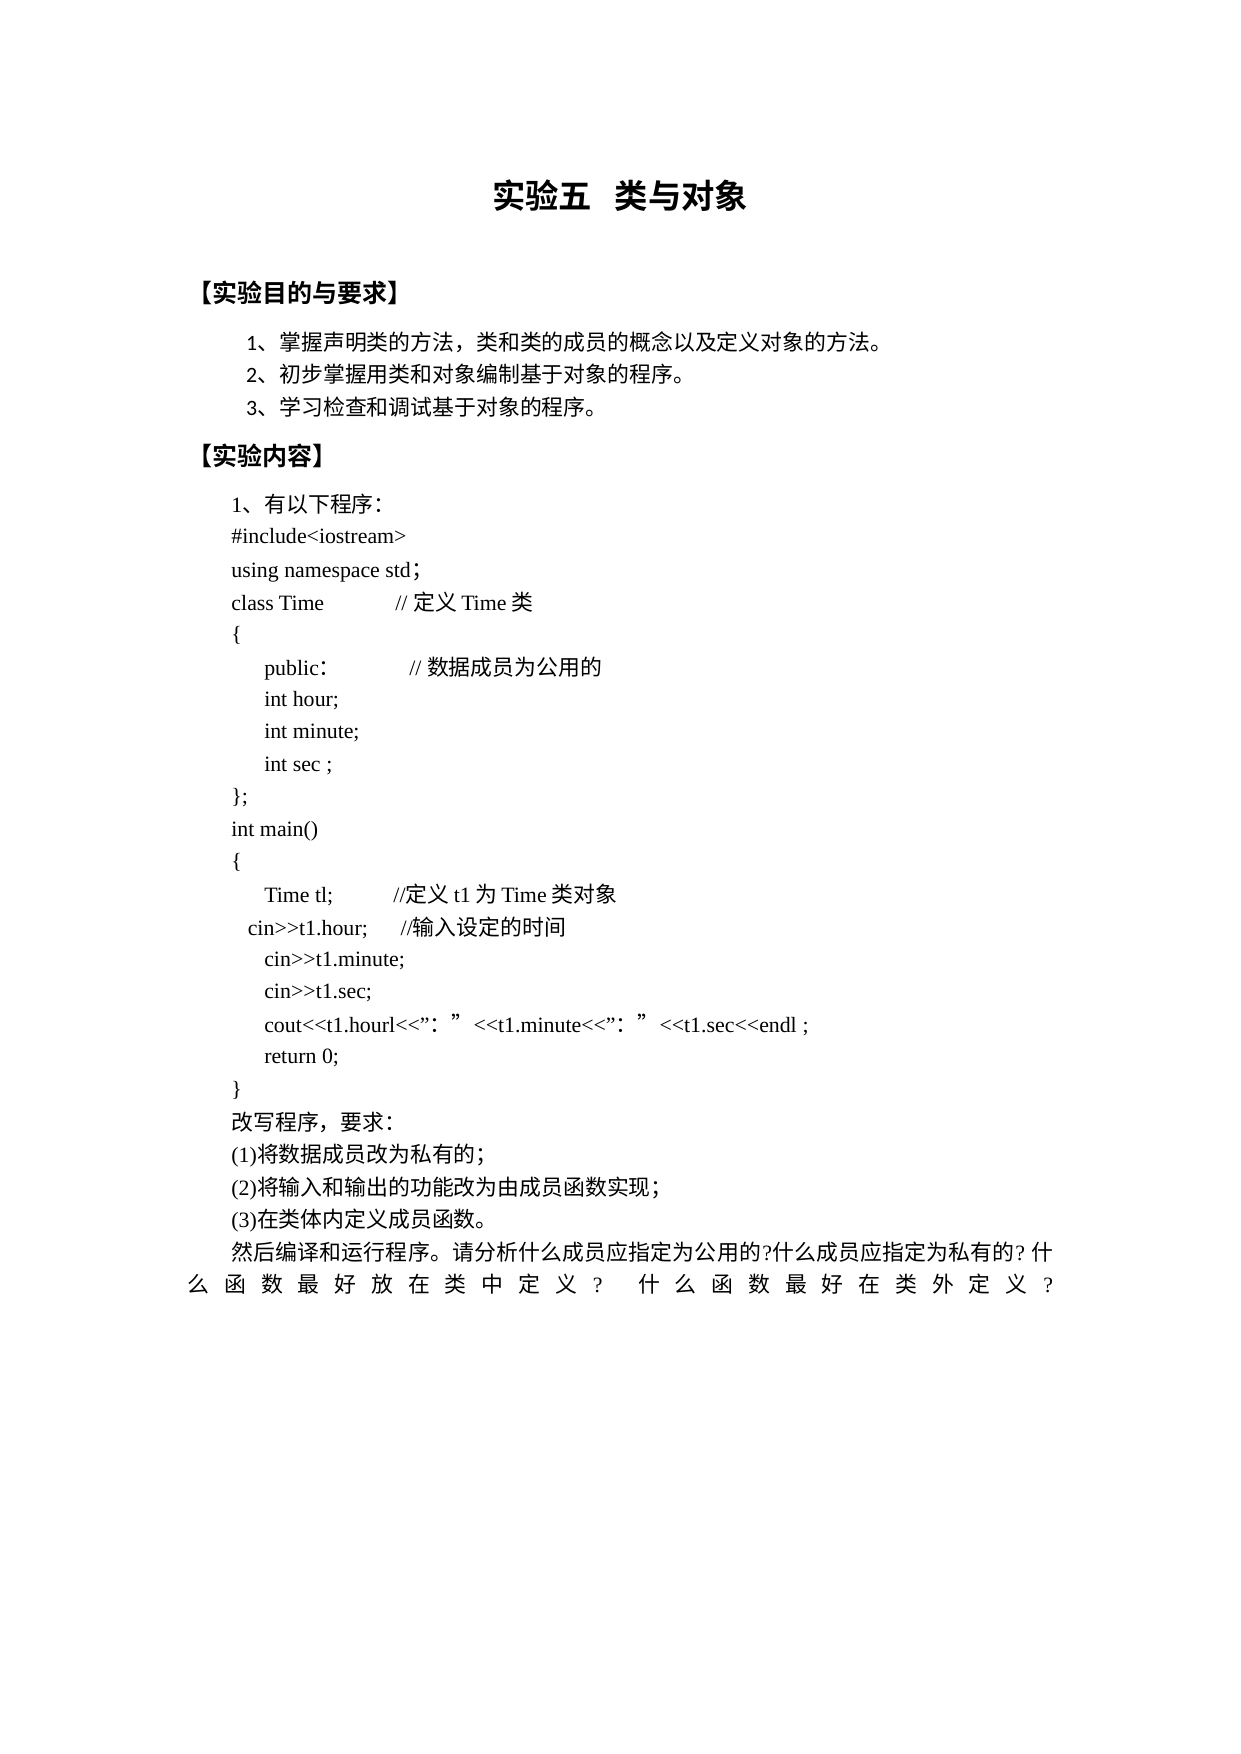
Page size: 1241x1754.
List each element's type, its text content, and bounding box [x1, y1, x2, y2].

text using namespace std； [187, 552, 1053, 584]
text 【实验内容】 [187, 422, 1053, 487]
text cin>>t1.hour; //输入设定的时间 [187, 909, 1053, 942]
text { [187, 617, 1053, 649]
text 改写程序，要求： [187, 1104, 1053, 1137]
text 然后编译和运行程序。请分析什么成员应指定为公用的?什么成员应指定为私有的? 什么函数最好放在类中定义? 什么函数最好在类外定义? [187, 1234, 1053, 1299]
text { [187, 844, 1053, 877]
text public： // 数据成员为公用的 [187, 649, 1053, 682]
text int sec ; [187, 747, 1053, 779]
text cin>>t1.minute; [187, 942, 1053, 974]
text cout<<t1.hourl<<”：”<<t1.minute<<”：”<<t1.sec<<endl ; [187, 1007, 1053, 1039]
text cin>>t1.sec; [187, 974, 1053, 1007]
text 【实验目的与要求】 [187, 259, 1053, 324]
text (1)将数据成员改为私有的； [187, 1137, 1053, 1169]
text return 0; [187, 1039, 1053, 1072]
text (3)在类体内定义成员函数。 [187, 1202, 1053, 1234]
text Time tl; //定义t1为Time类对象 [187, 877, 1053, 909]
text 1、掌握声明类的方法，类和类的成员的概念以及定义对象的方法。 [187, 324, 1053, 357]
text 2、初步掌握用类和对象编制基于对象的程序。 [187, 357, 1053, 389]
text 3、学习检查和调试基于对象的程序。 [187, 389, 1053, 422]
text #include<iostream> [187, 519, 1053, 552]
text class Time // 定义Time类 [187, 584, 1053, 617]
text 实验五 类与对象 [187, 162, 1053, 227]
text int hour; [187, 682, 1053, 714]
text }; [187, 779, 1053, 812]
text 1、有以下程序： [187, 487, 1053, 519]
text int main() [187, 812, 1053, 844]
text (2)将输入和输出的功能改为由成员函数实现； [187, 1169, 1053, 1202]
text } [187, 1072, 1053, 1104]
text int minute; [187, 714, 1053, 747]
